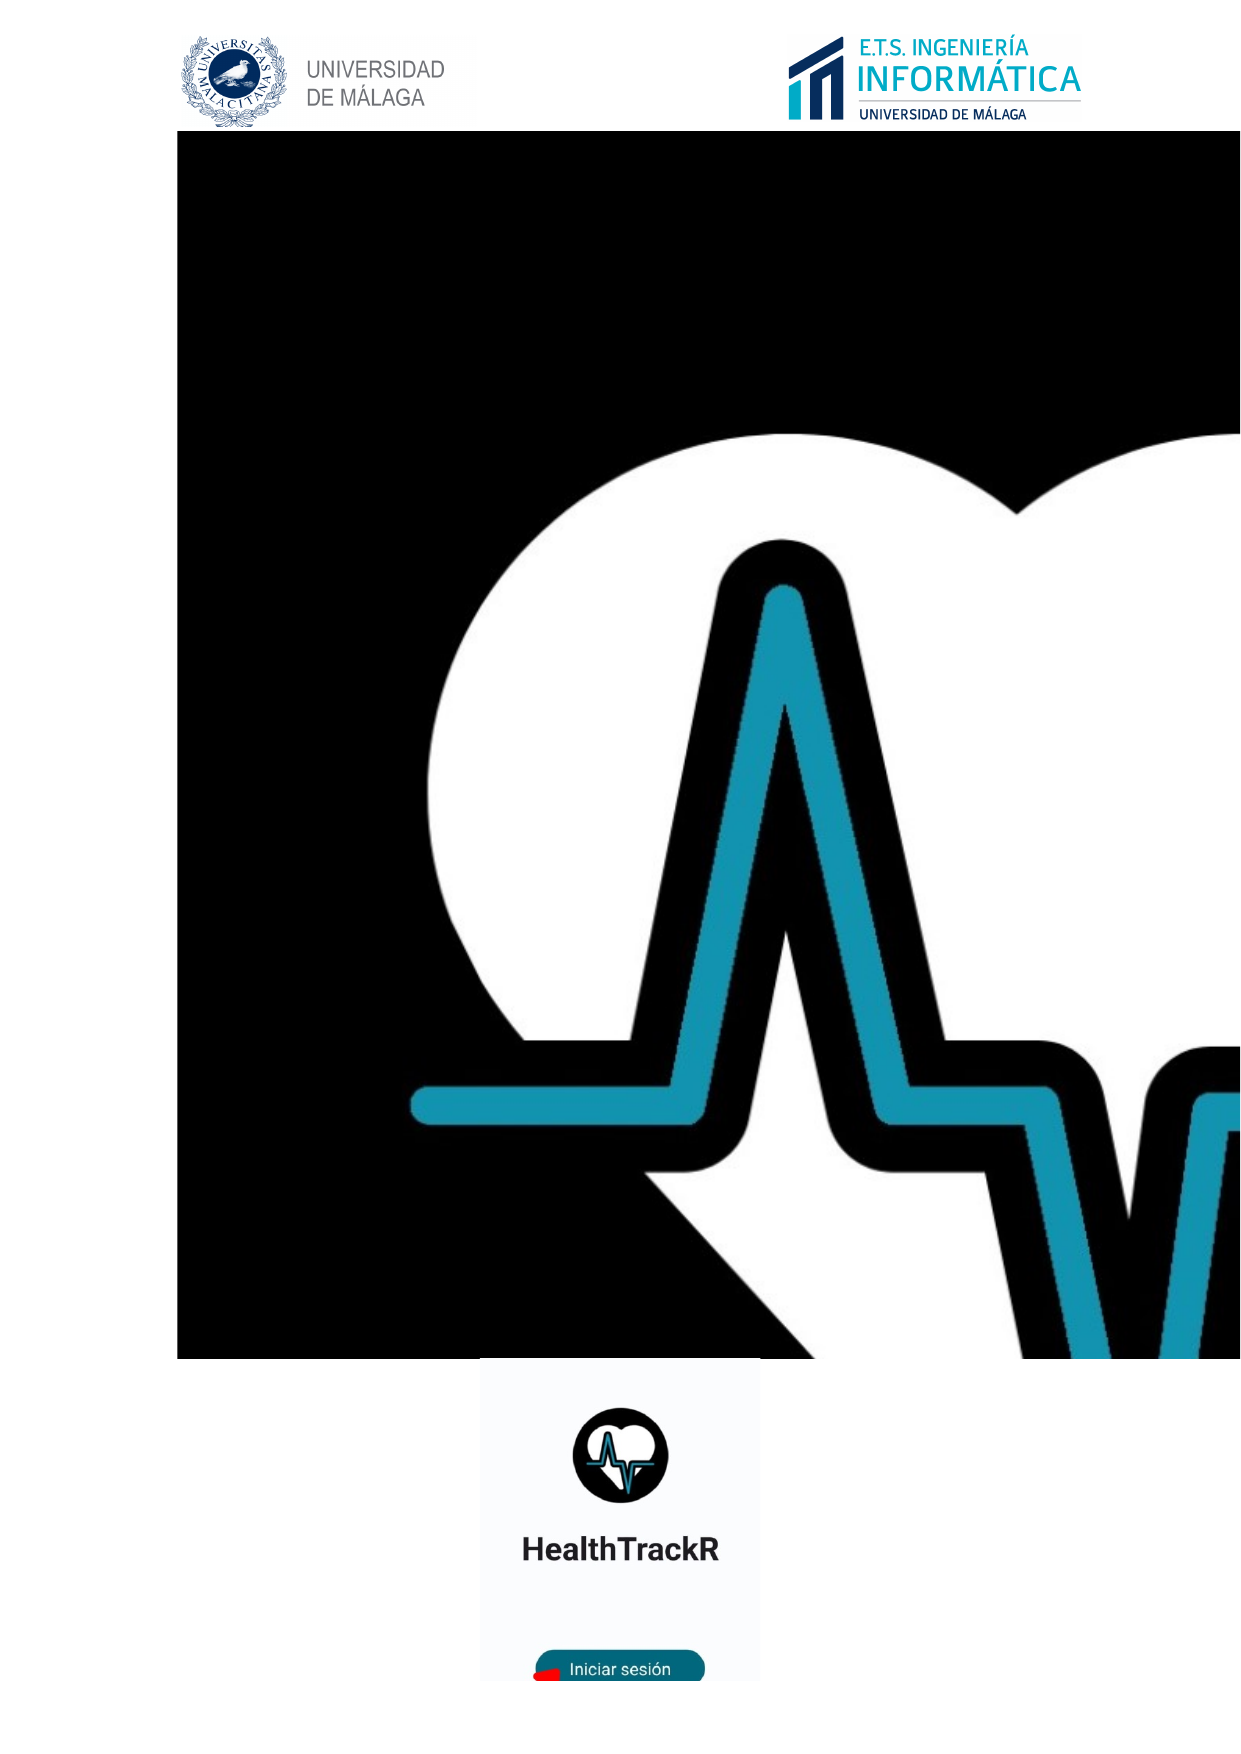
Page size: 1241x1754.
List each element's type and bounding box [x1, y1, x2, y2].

picture [786, 34, 1083, 122]
picture [180, 35, 477, 127]
picture [620, 1654, 700, 1681]
picture [177, 131, 1241, 1681]
picture [567, 1654, 646, 1681]
